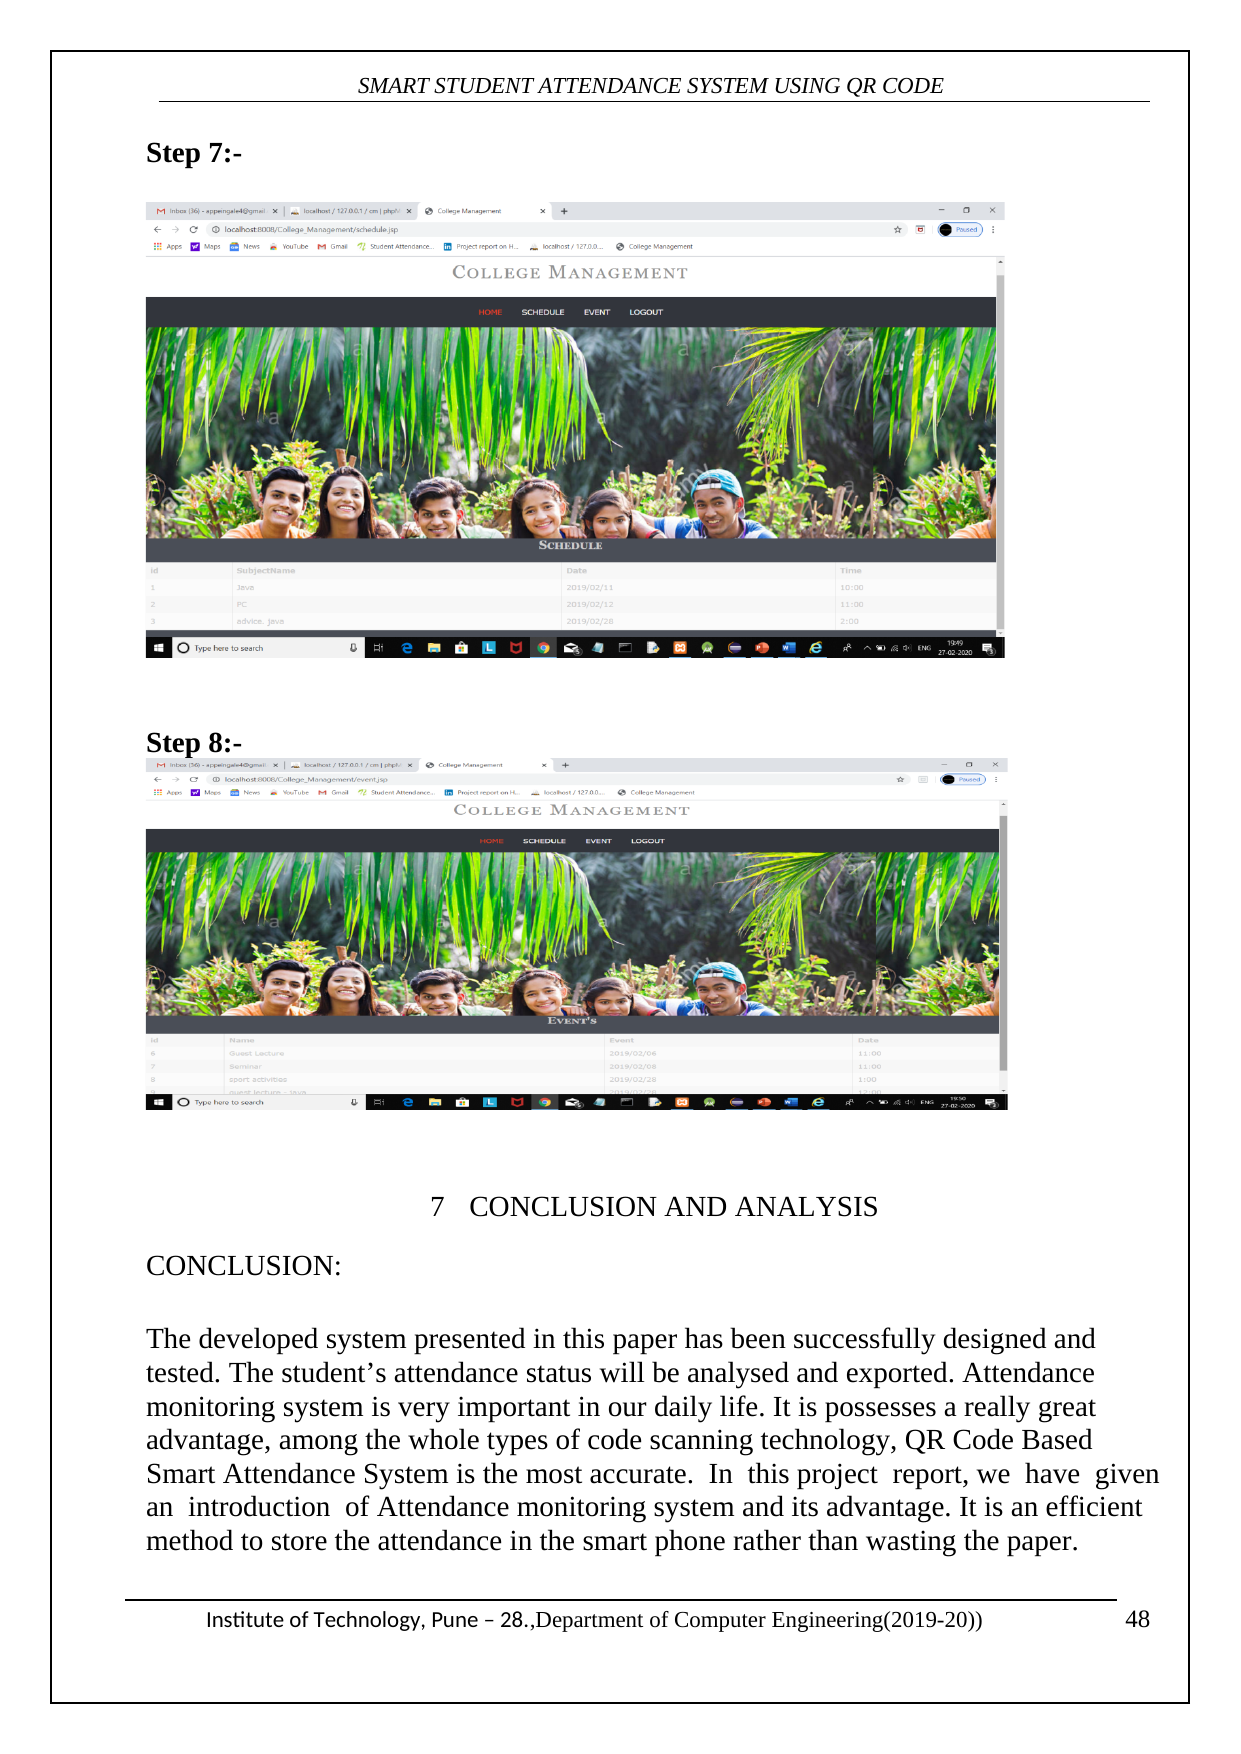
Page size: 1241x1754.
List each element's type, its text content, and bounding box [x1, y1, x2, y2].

picture [145, 758, 1008, 1110]
text Step 7:- [146, 136, 1163, 169]
list CONCLUSION AND ANALYSIS [146, 1189, 1163, 1223]
text The developed system presented in this paper has been successfully designed and tested. The student’s attendance status will be analysed and exported. Attendance monitoring system is very important in our daily life. It is possesses a really great advantage, among the whole types of code scanning technology, QR Code Based Smart Attendance System is the most accurate. In this project report, we have given an introduction of Attendance monitoring system and its advantage. It is an efficient method to store the attendance in the smart phone rather than wasting the paper. [146, 1322, 1163, 1556]
text CONCLUSION: [146, 1244, 1163, 1283]
text Step 8:- [146, 725, 1163, 758]
picture [145, 202, 1005, 658]
